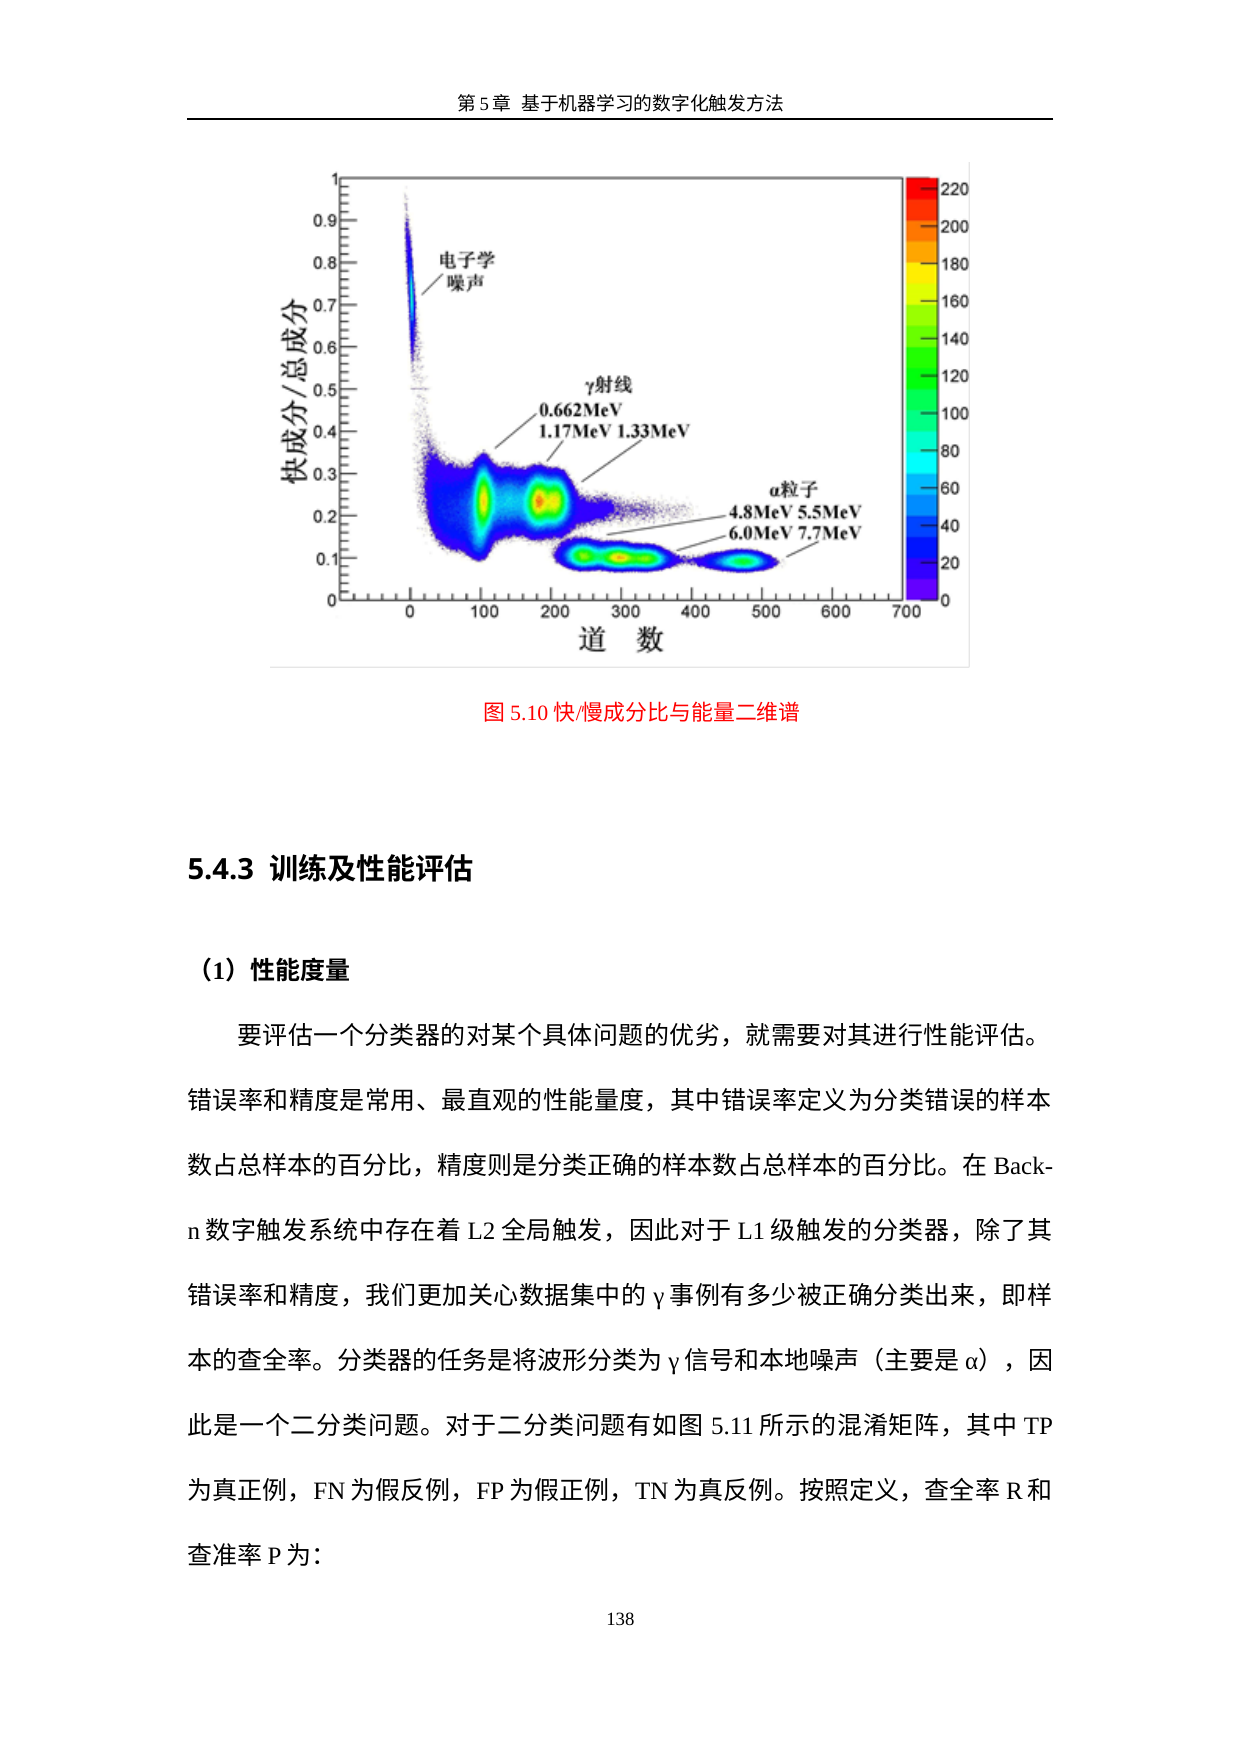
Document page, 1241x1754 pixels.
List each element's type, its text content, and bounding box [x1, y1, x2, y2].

picture [270, 162, 970, 669]
text （1）性能度量 [187, 936, 1053, 1001]
text 图5.10 快/慢成分比与能量二维谱 [187, 694, 1053, 727]
text 要评估一个分类器的对某个具体问题的优劣，就需要对其进行性能评估。错误率和精度是常用、最直观的性能量度，其中错误率定义为分类错误的样本数占总样本的百分比，精度则是分类正确的样本数占总样本的百分比。在Back-n数字触发系统中存在着L2全局触发，因此对于L1级触发的分类器，除了其错误率和精度，我们更加关心数据集中的γ事例有多少被正确分类出来，即样本的查全率。分类器的任务是将波形分类为γ信号和本地噪声（主要是α），因此是一个二分类问题。对于二分类问题有如图5.11所示的混淆矩阵，其中TP为真正例，FN为假反例，FP为假正例，TN为真反例。按照定义，查全率R和查准率P为： [187, 1001, 1053, 1586]
subtitle 5.4.3 训练及性能评估 [187, 834, 1053, 899]
